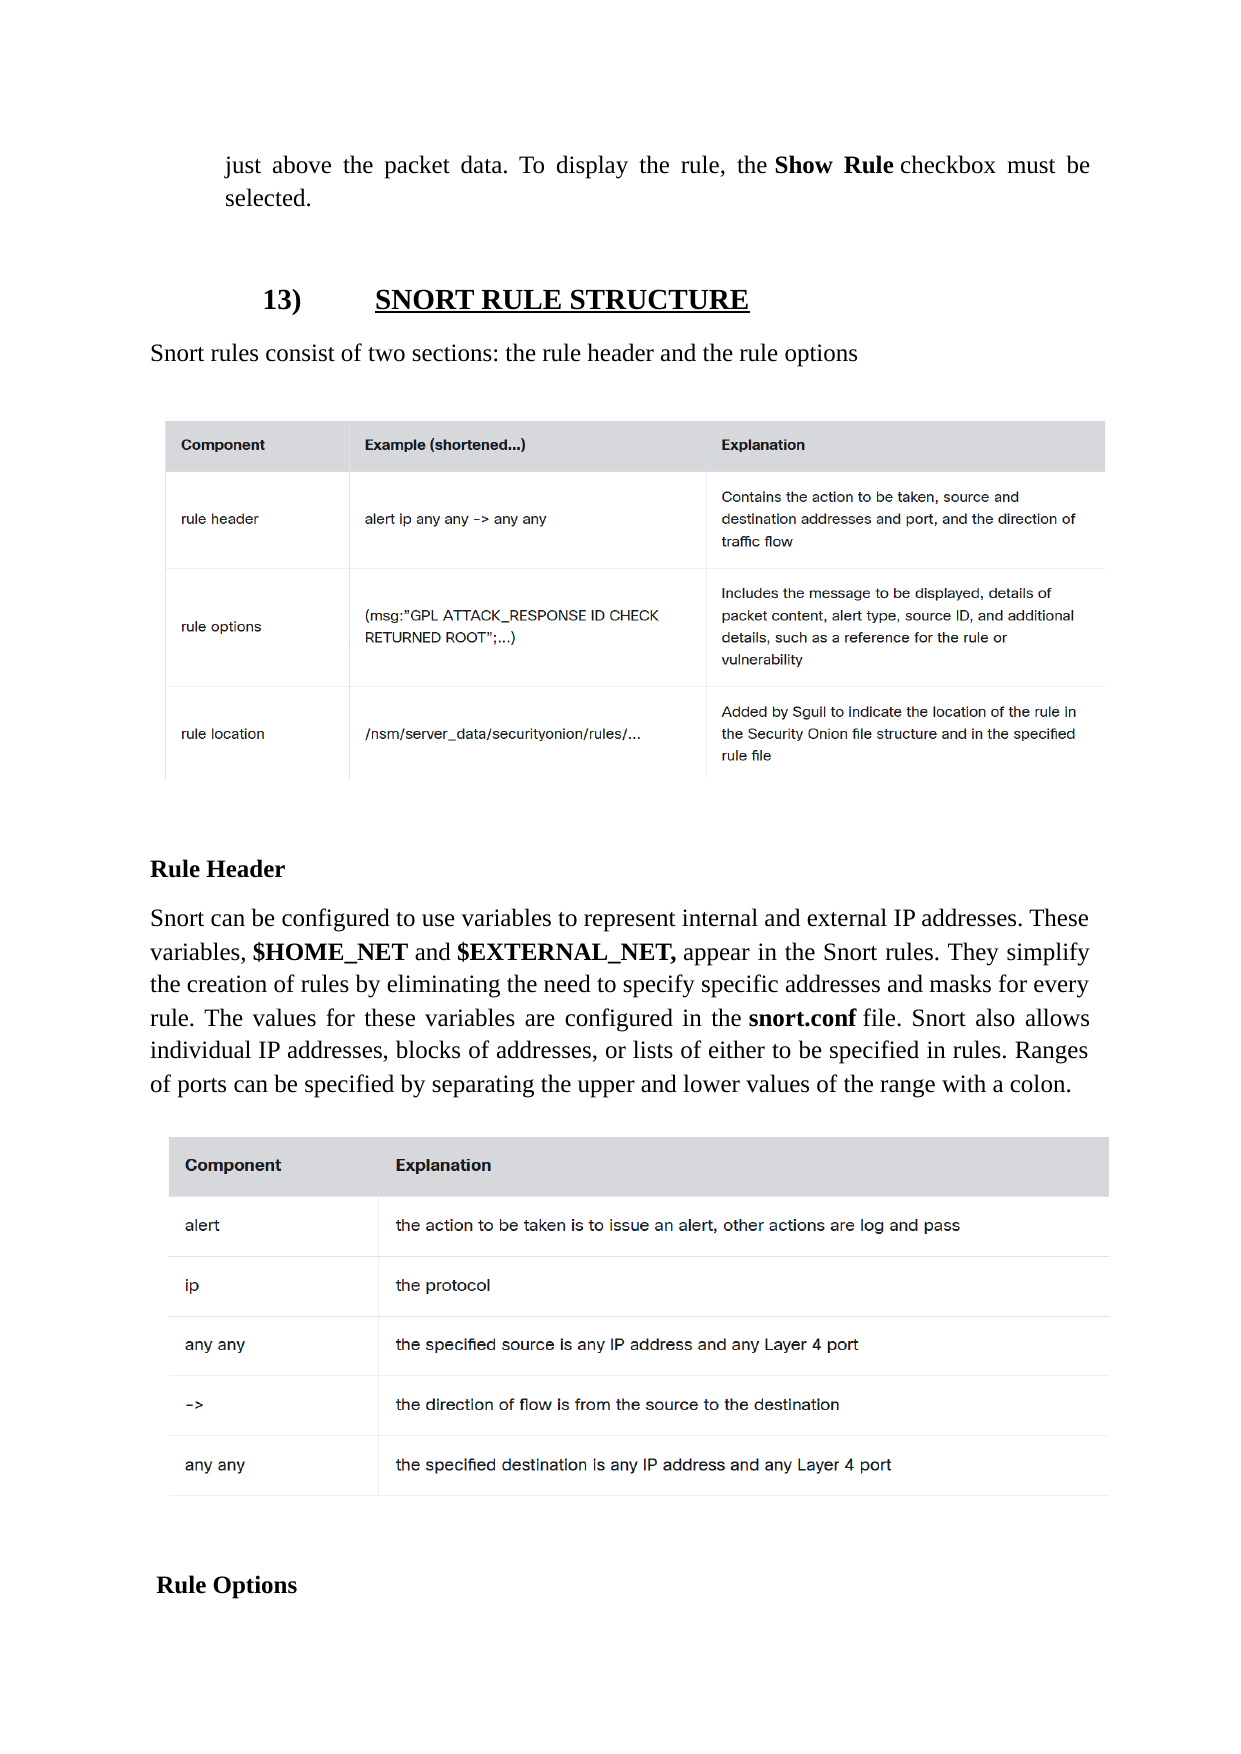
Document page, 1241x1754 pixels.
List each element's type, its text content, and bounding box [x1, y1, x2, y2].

list SNORT RULE STRUCTURE [262, 282, 1090, 316]
text Rule Options [150, 1570, 1090, 1599]
picture [168, 1137, 1109, 1496]
text Snort rules consist of two sections: the rule header and the rule options [150, 338, 1090, 366]
text Rule Header [150, 854, 1090, 883]
text Snort can be configured to use variables to represent internal and external IP addresses. These variables, $HOME_NET and $EXTERNAL_NET, appear in the Snort rules. They simplify the creation of rules by eliminating the need to specify specific addresses and masks for every rule. The values for these variables are configured in the snort.conf file. Snort also allows individual IP addresses, blocks of addresses, or lists of either to be specified in rules. Ranges of ports can be specified by separating the upper and lower values of the range with a colon. [150, 903, 1090, 1097]
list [187, 150, 1090, 212]
picture [165, 421, 1106, 779]
